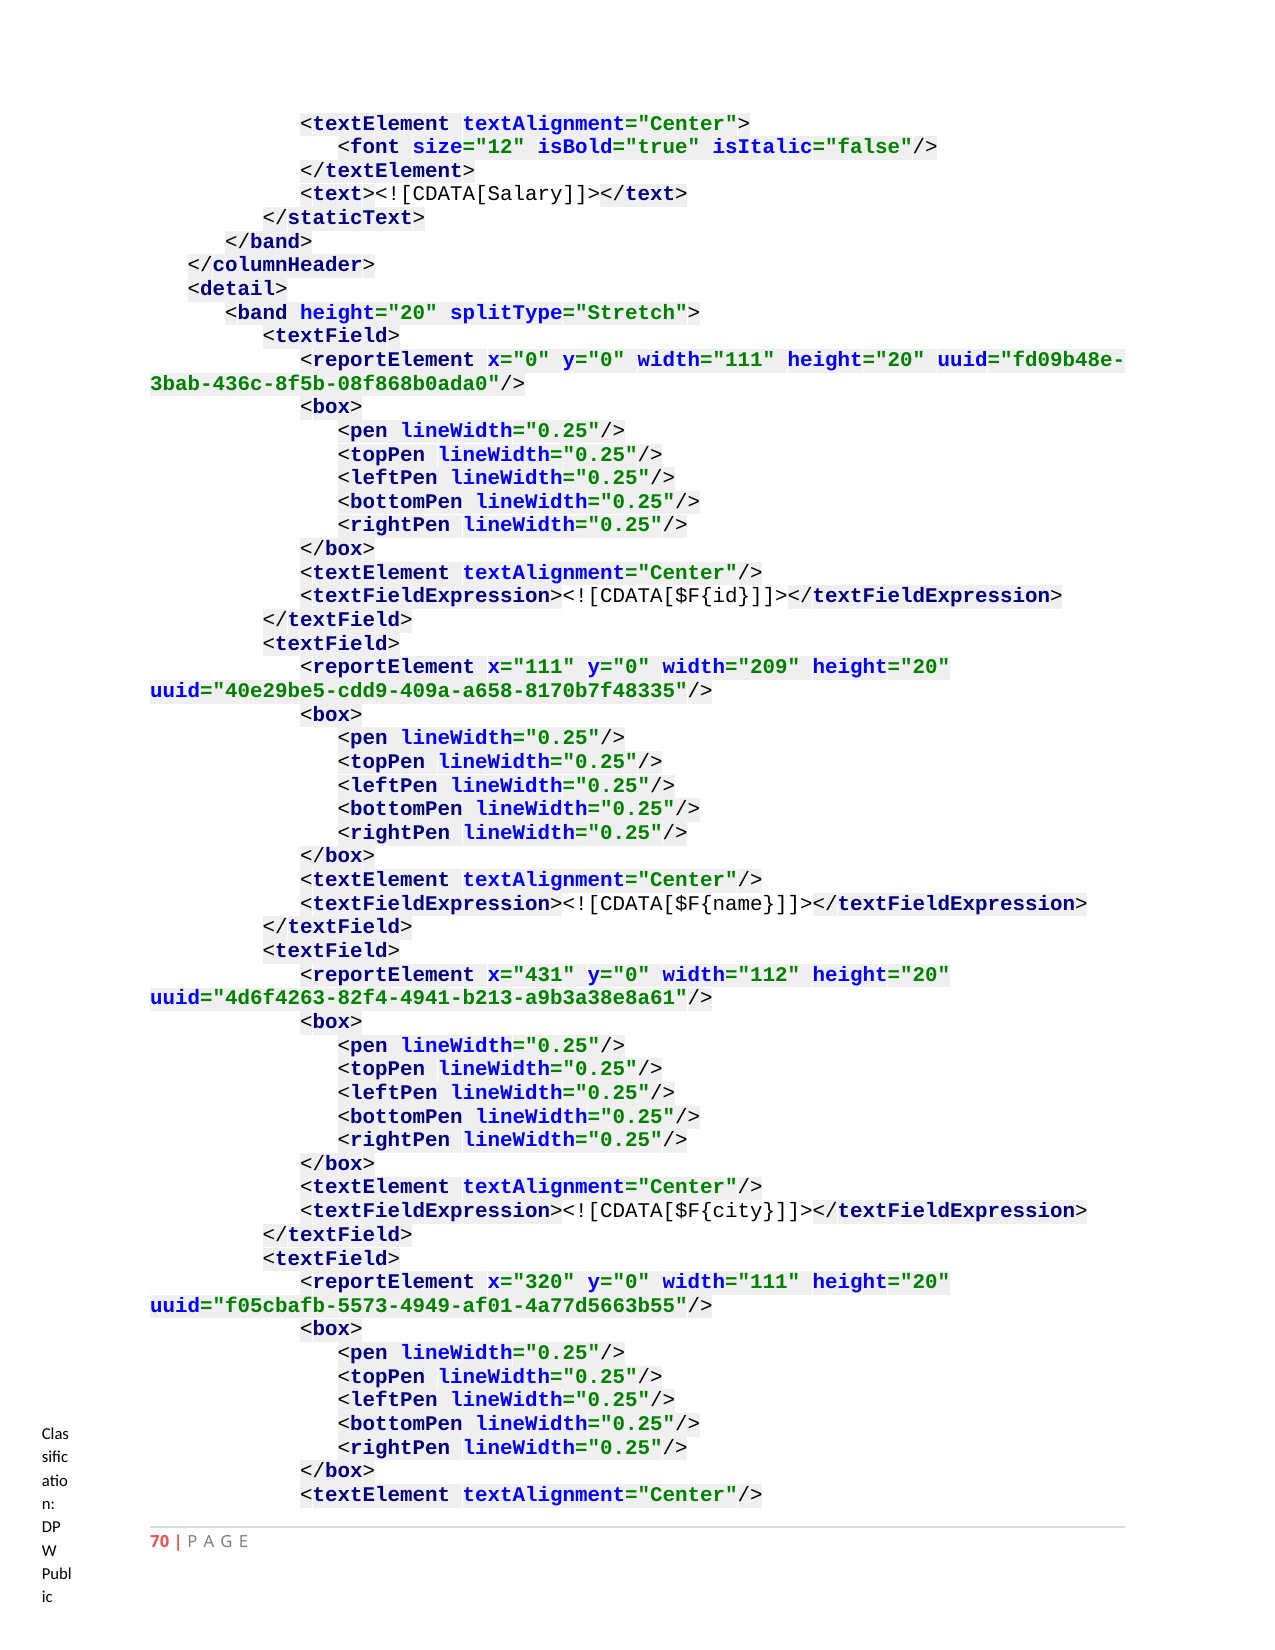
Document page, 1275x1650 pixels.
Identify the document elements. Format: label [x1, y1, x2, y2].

text [150, 112, 1125, 1508]
